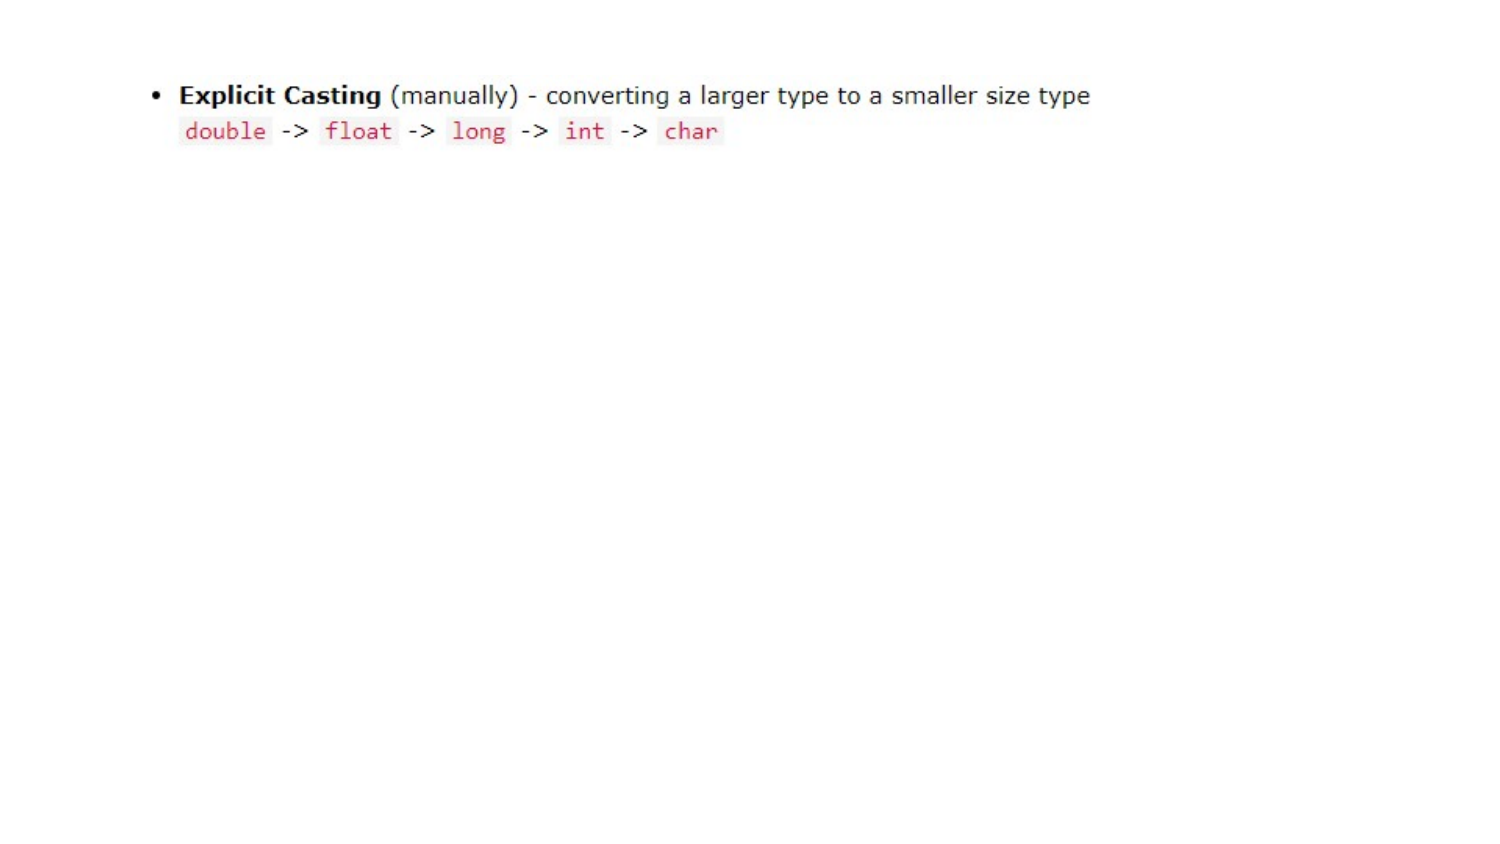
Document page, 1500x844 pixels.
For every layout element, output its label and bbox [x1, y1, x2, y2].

picture [140, 75, 1134, 163]
